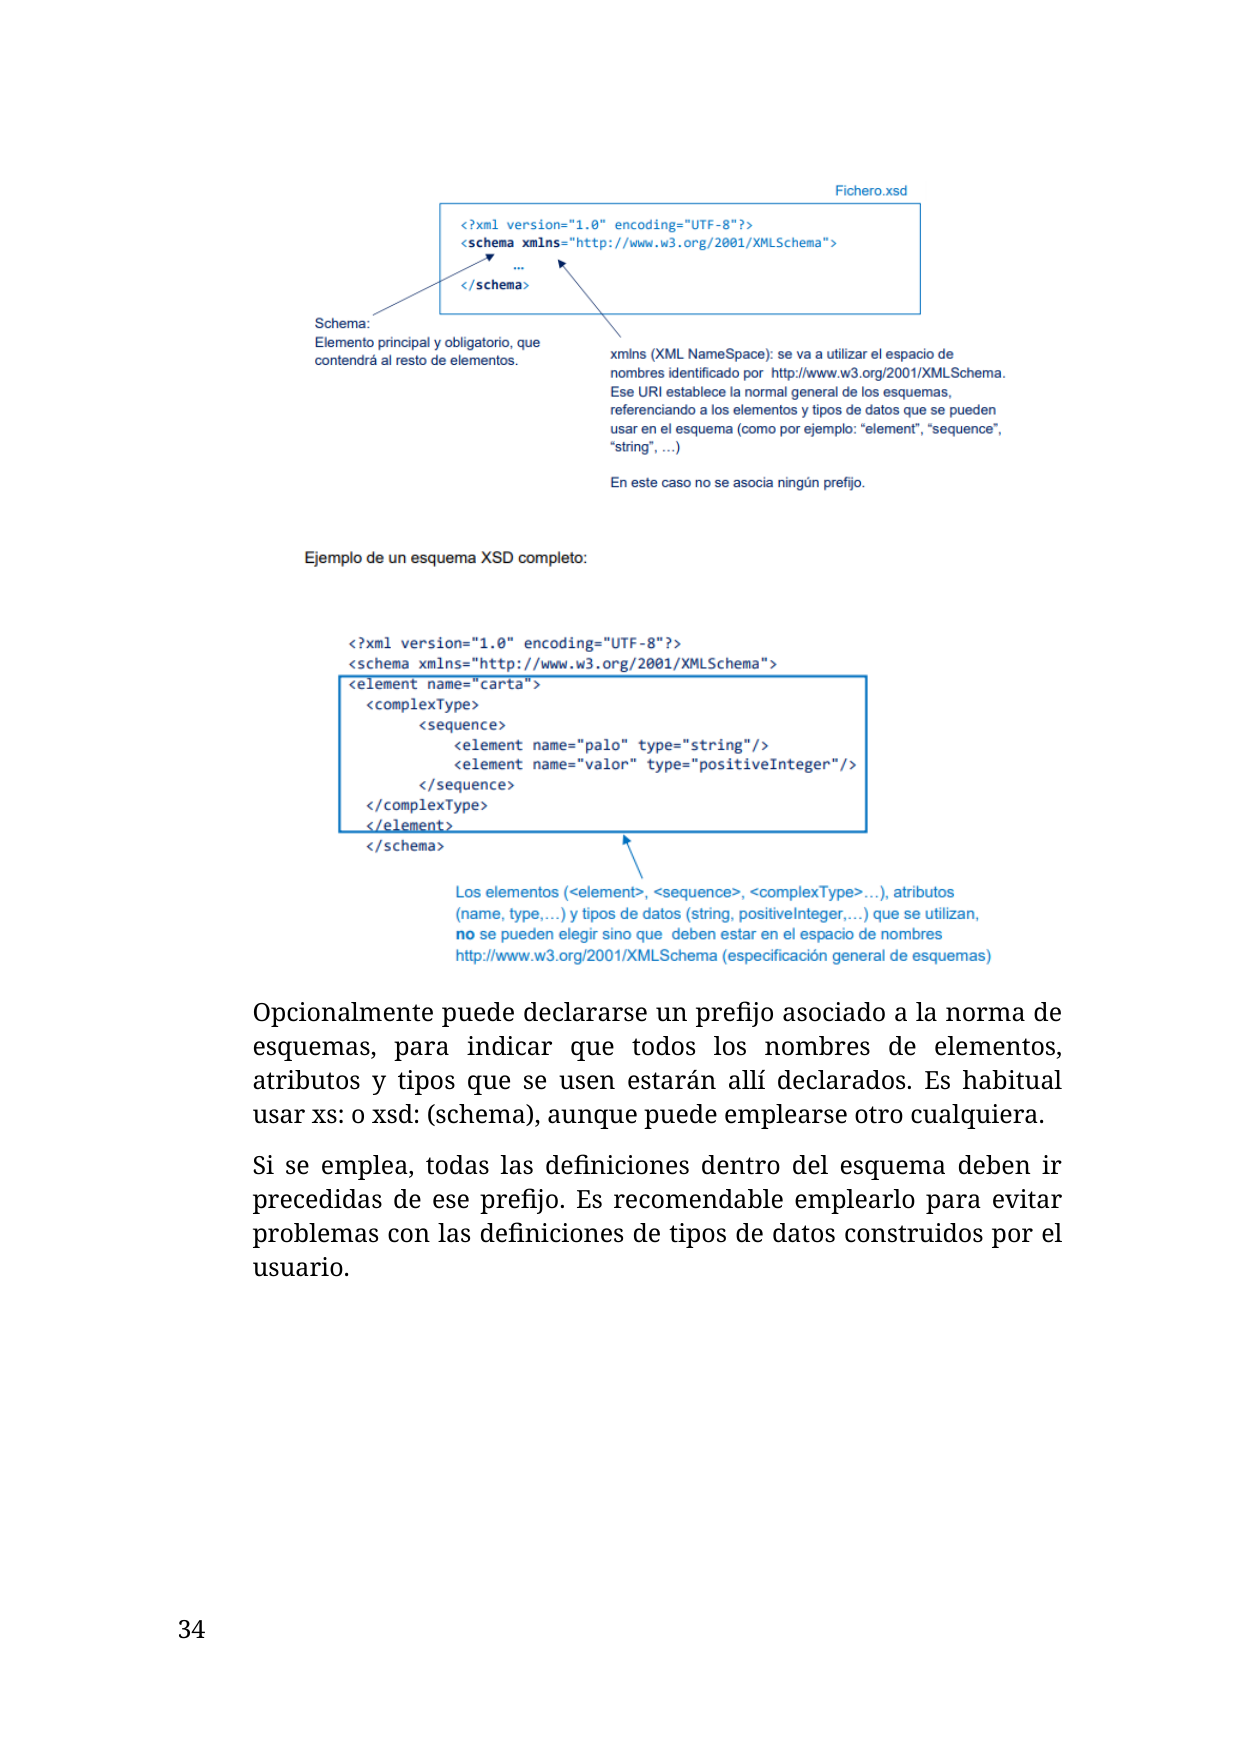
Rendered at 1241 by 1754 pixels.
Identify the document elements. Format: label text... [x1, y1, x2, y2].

text Opcionalmente puede declararse un prefijo asociado a la norma de esquemas, para indicar que todos los nombres de elementos, atributos y tipos que se usen estarán allí declarados. Es habitual usar xs: o xsd: (schema), aunque puede emplearse otro cualquiera. [252, 995, 1063, 1131]
picture [293, 147, 1022, 522]
text Si se emplea, todas las definiciones dentro del esquema deben ir precedidas de ese prefijo. Es recomendable emplearlo para evitar problemas con las definiciones de tipos de datos construidos por el usuario. [252, 1148, 1063, 1284]
picture [296, 538, 1020, 979]
